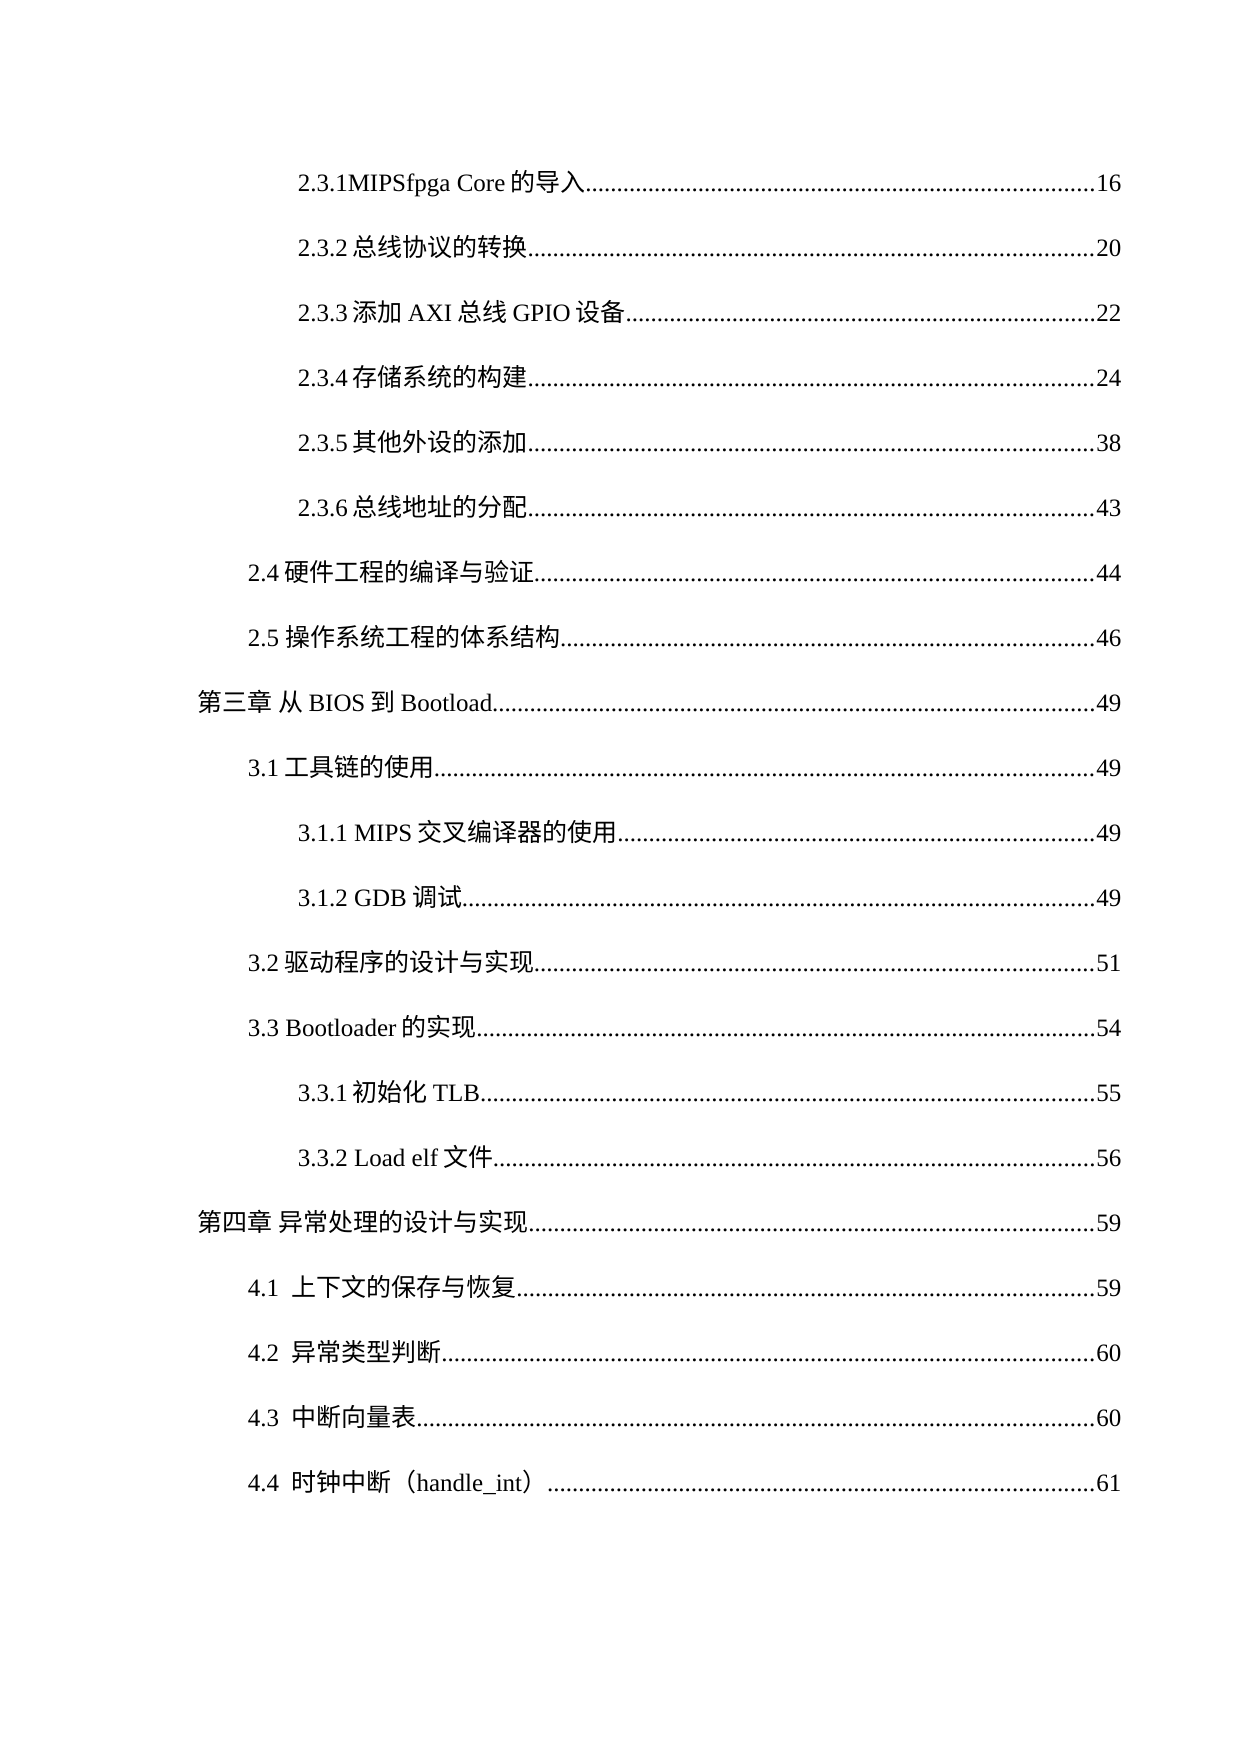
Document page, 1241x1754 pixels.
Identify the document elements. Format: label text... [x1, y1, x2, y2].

text 3.1工具链的使用 49 [198, 733, 1122, 798]
text 3.1.1 MIPS交叉编译器的使用 49 [248, 798, 1122, 863]
text 2.3.6总线地址的分配 43 [248, 473, 1122, 538]
text 第四章 异常处理的设计与实现 59 [148, 1188, 1122, 1253]
text 4.2 异常类型判断 60 [198, 1318, 1122, 1383]
text 3.2驱动程序的设计与实现 51 [198, 928, 1122, 993]
text 2.3.3添加AXI总线GPIO设备 22 [248, 278, 1122, 343]
text 第三章 从BIOS到Bootload 49 [148, 668, 1122, 733]
text 3.1.2 GDB调试 49 [248, 863, 1122, 928]
text 3.3.1初始化TLB 55 [248, 1058, 1122, 1123]
text 2.3.4存储系统的构建 24 [248, 343, 1122, 408]
text 2.3.5其他外设的添加 38 [248, 408, 1122, 473]
text 4.3 中断向量表 60 [198, 1383, 1122, 1448]
text 2.3.1MIPSfpga Core的导入 16 [248, 148, 1122, 213]
text 2.3.2总线协议的转换 20 [248, 213, 1122, 278]
text 2.4硬件工程的编译与验证 44 [198, 538, 1122, 603]
text 4.1 上下文的保存与恢复 59 [198, 1253, 1122, 1318]
text 3.3 Bootloader的实现 54 [198, 993, 1122, 1058]
text 2.5 操作系统工程的体系结构 46 [198, 603, 1122, 668]
text 4.4 时钟中断（handle_int） 61 [198, 1448, 1122, 1513]
text 3.3.2 Load elf文件 56 [248, 1123, 1122, 1188]
